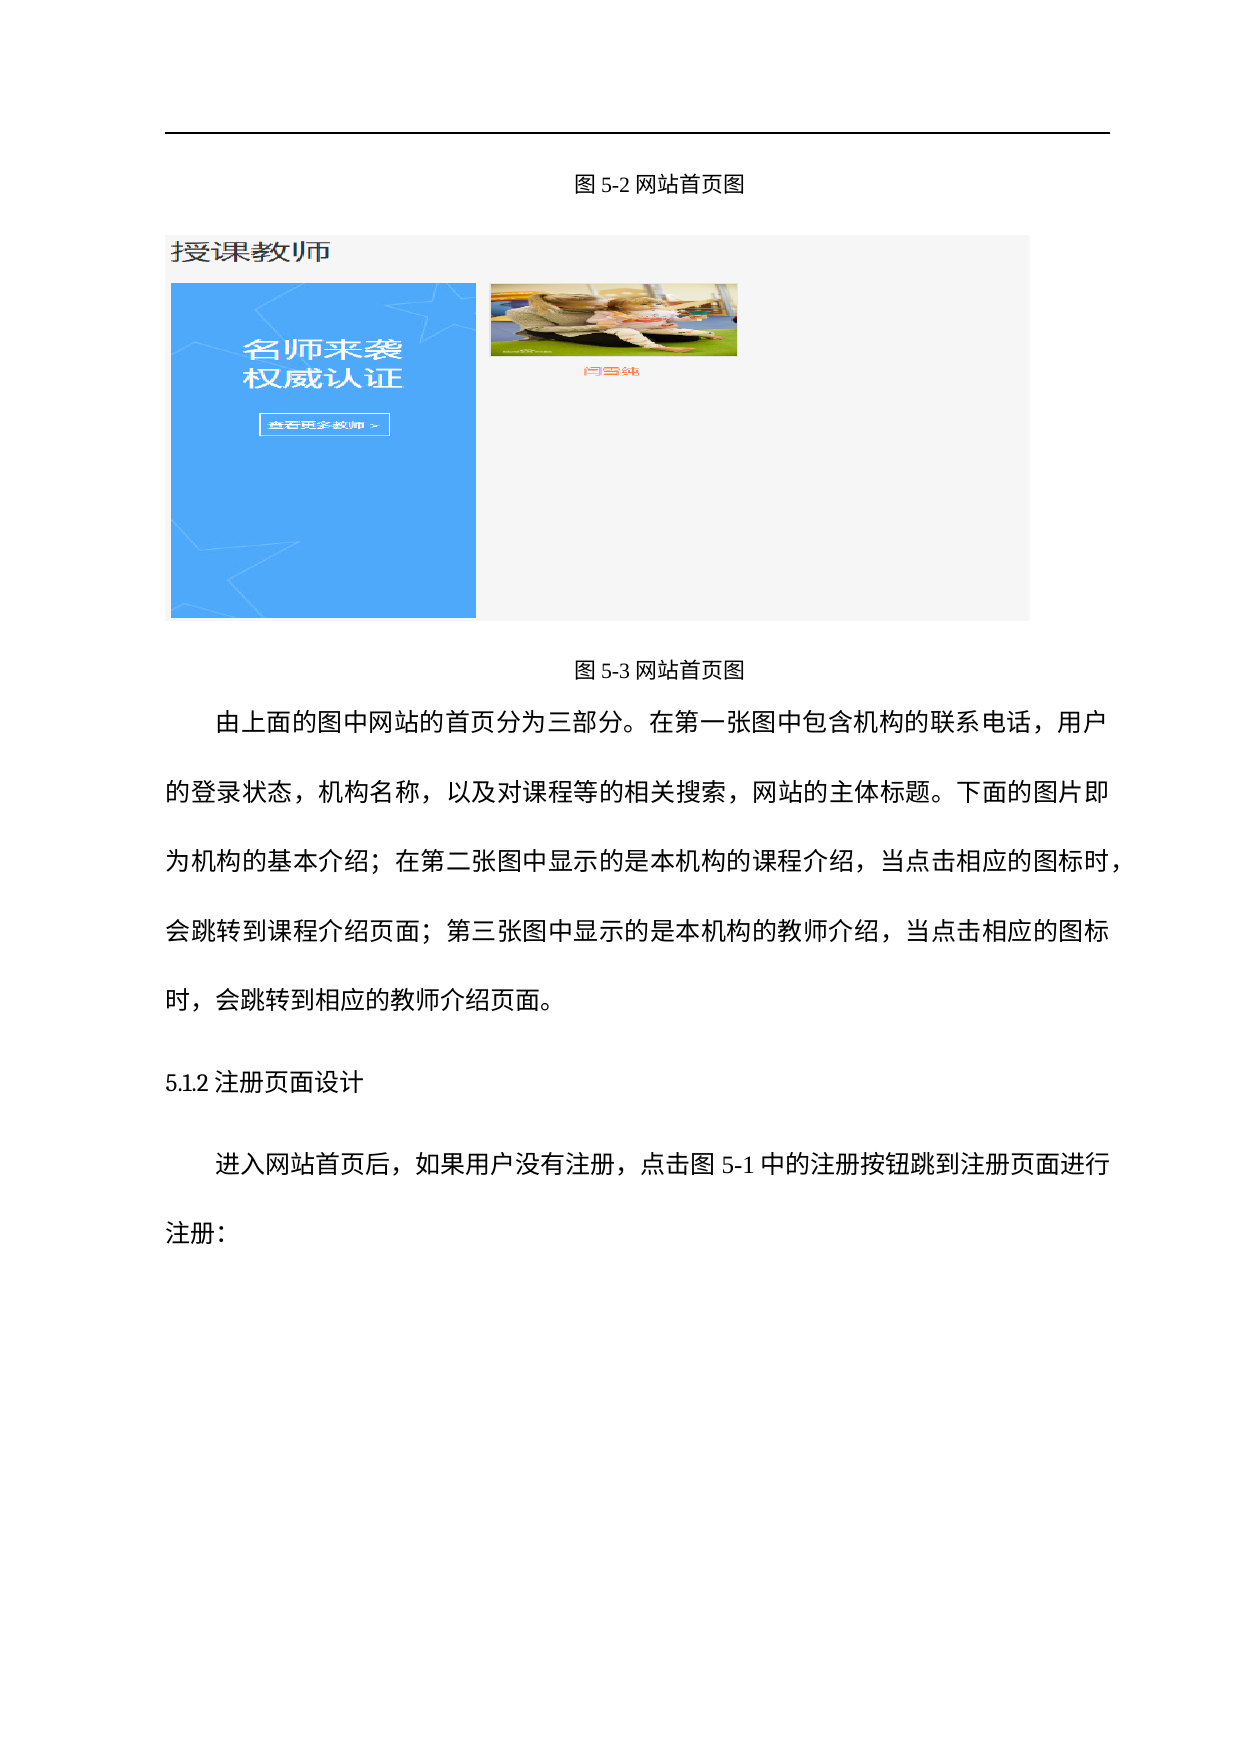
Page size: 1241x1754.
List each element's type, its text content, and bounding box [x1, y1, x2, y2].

subtitle 5.1.2 注册页面设计 [165, 1046, 1110, 1115]
subtitle 图5-3 网站首页图 [165, 652, 1110, 686]
picture [165, 235, 1030, 621]
text 由上面的图中网站的首页分为三部分。在第一张图中包含机构的联系电话，用户的登录状态，机构名称，以及对课程等的相关搜索，网站的主体标题。下面的图片即为机构的基本介绍；在第二张图中显示的是本机构的课程介绍，当点击相应的图标时，会跳转到课程介绍页面；第三张图中显示的是本机构的教师介绍，当点击相应的图标时，会跳转到相应的教师介绍页面。 [165, 686, 1110, 1033]
subtitle 图5-2 网站首页图 [165, 166, 1110, 201]
text 进入网站首页后，如果用户没有注册，点击图5-1中的注册按钮跳到注册页面进行注册： [165, 1128, 1110, 1266]
